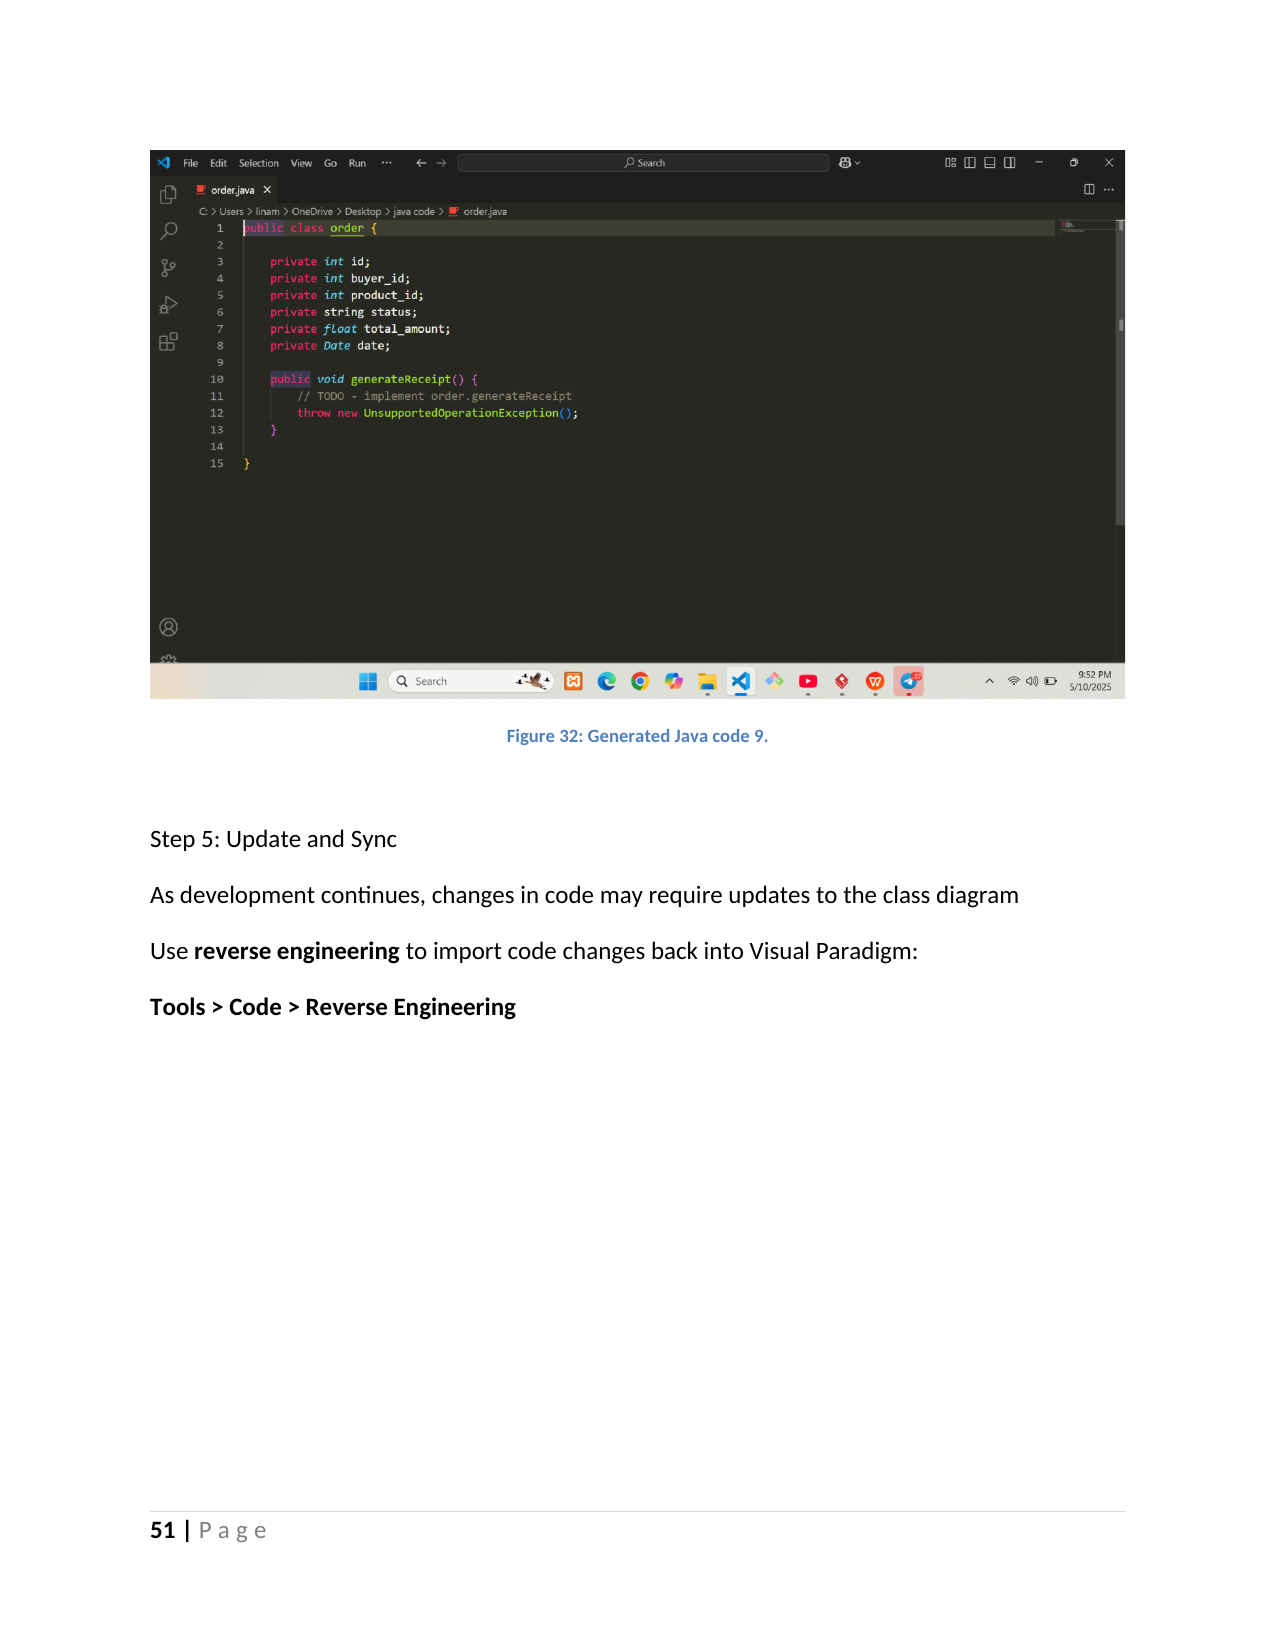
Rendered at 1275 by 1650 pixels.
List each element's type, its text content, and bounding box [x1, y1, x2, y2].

picture [150, 150, 1125, 699]
text As development continues, changes in code may require updates to the class diagram [150, 879, 1125, 910]
text Step 5: Update and Sync [150, 823, 1125, 854]
text Tools > Code > Reverse Engineering [150, 991, 1125, 1021]
text Use reverse engineering to import code changes back into Visual Paradigm: [150, 935, 1125, 966]
